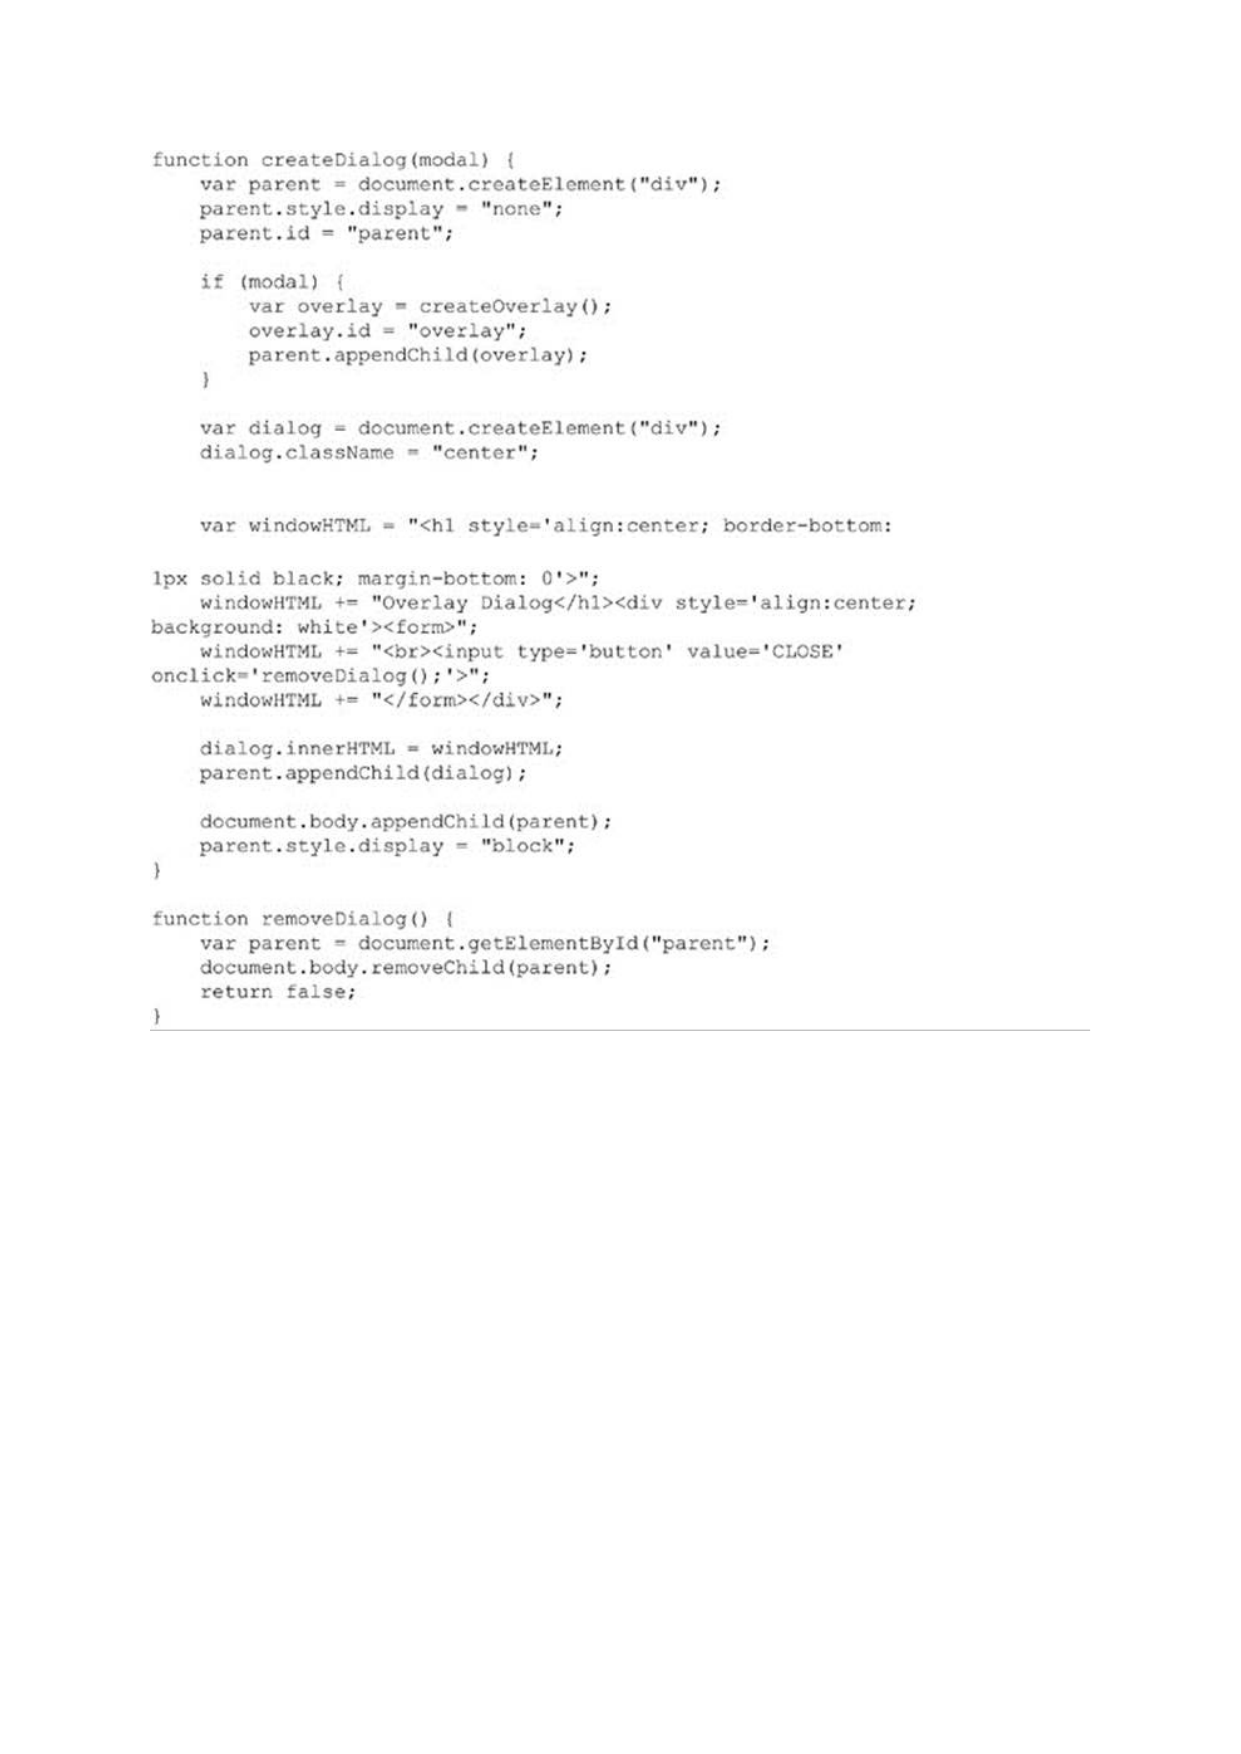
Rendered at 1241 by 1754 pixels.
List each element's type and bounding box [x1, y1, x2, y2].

picture [150, 566, 1091, 1031]
picture [150, 150, 1091, 538]
